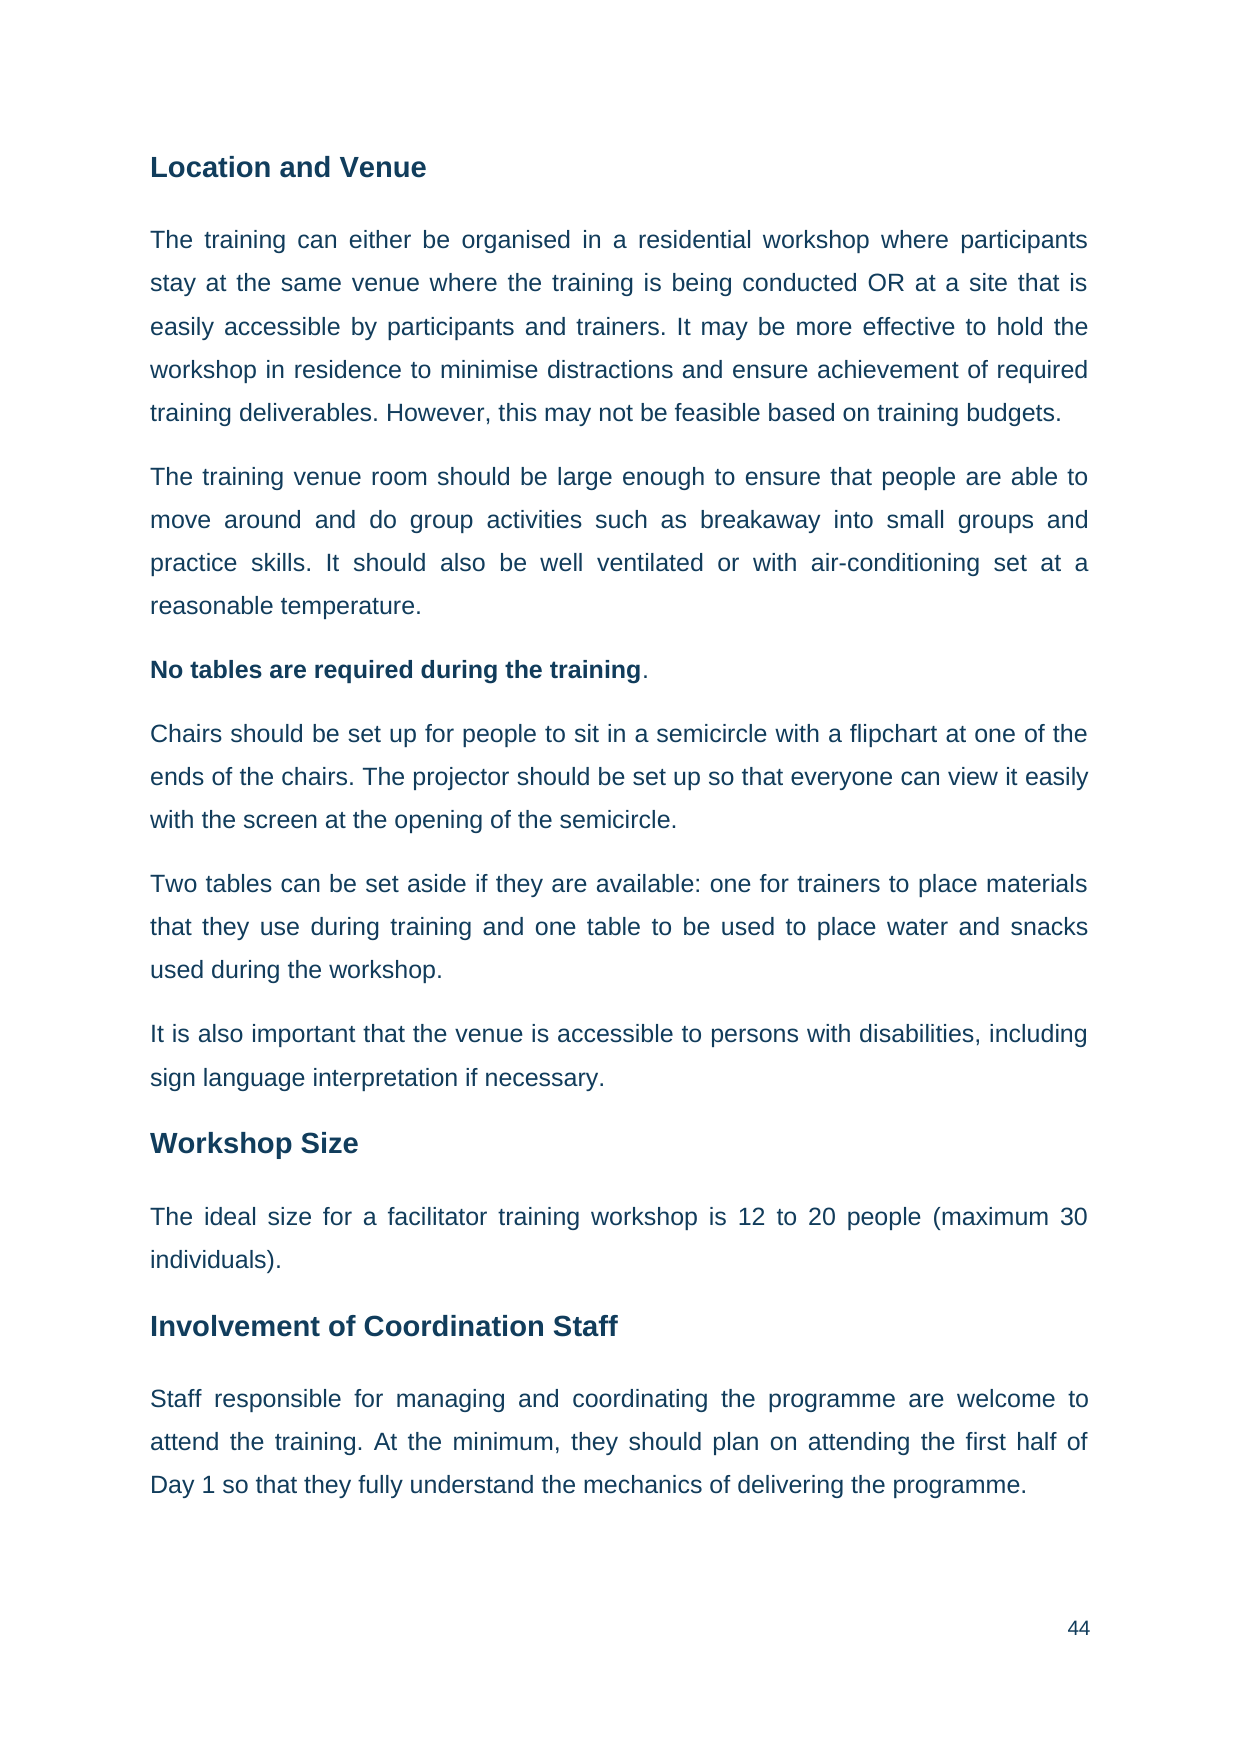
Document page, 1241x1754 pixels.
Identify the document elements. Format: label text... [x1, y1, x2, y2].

subtitle Location and Venue [150, 150, 1090, 183]
text No tables are required during the training. [150, 655, 1090, 684]
text The training can either be organised in a residential workshop where participants stay at the same venue where the training is being conducted OR at a site that is easily accessible by participants and trainers. It may be more effective to hold the workshop in residence to minimise distractions and ensure achievement of required training deliverables. However, this may not be feasible based on training budgets. [150, 225, 1090, 427]
text Chairs should be set up for people to sit in a semicircle with a flipchart at one of the ends of the chairs. The projector should be set up so that everyone can view it easily with the screen at the opening of the semicircle. [150, 719, 1090, 834]
text Two tables can be set aside if they are available: one for trainers to place materials that they use during training and one table to be used to place water and snacks used during the workshop. [150, 869, 1090, 984]
text Staff responsible for managing and coordinating the programme are welcome to attend the training. At the minimum, they should plan on attending the first half of Day 1 so that they fully understand the mechanics of delivering the programme. [150, 1384, 1090, 1499]
text It is also important that the venue is accessible to persons with disabilities, including sign language interpretation if necessary. [150, 1019, 1090, 1091]
subtitle Workshop Size [150, 1127, 1090, 1160]
text The ideal size for a facilitator training workshop is 12 to 20 people (maximum 30 individuals). [150, 1202, 1090, 1274]
subtitle Involvement of Coordination Staff [150, 1309, 1090, 1342]
text The training venue room should be large enough to ensure that people are able to move around and do group activities such as breakaway into small groups and practice skills. It should also be well ventilated or with air-conditioning set at a reasonable temperature. [150, 462, 1090, 620]
